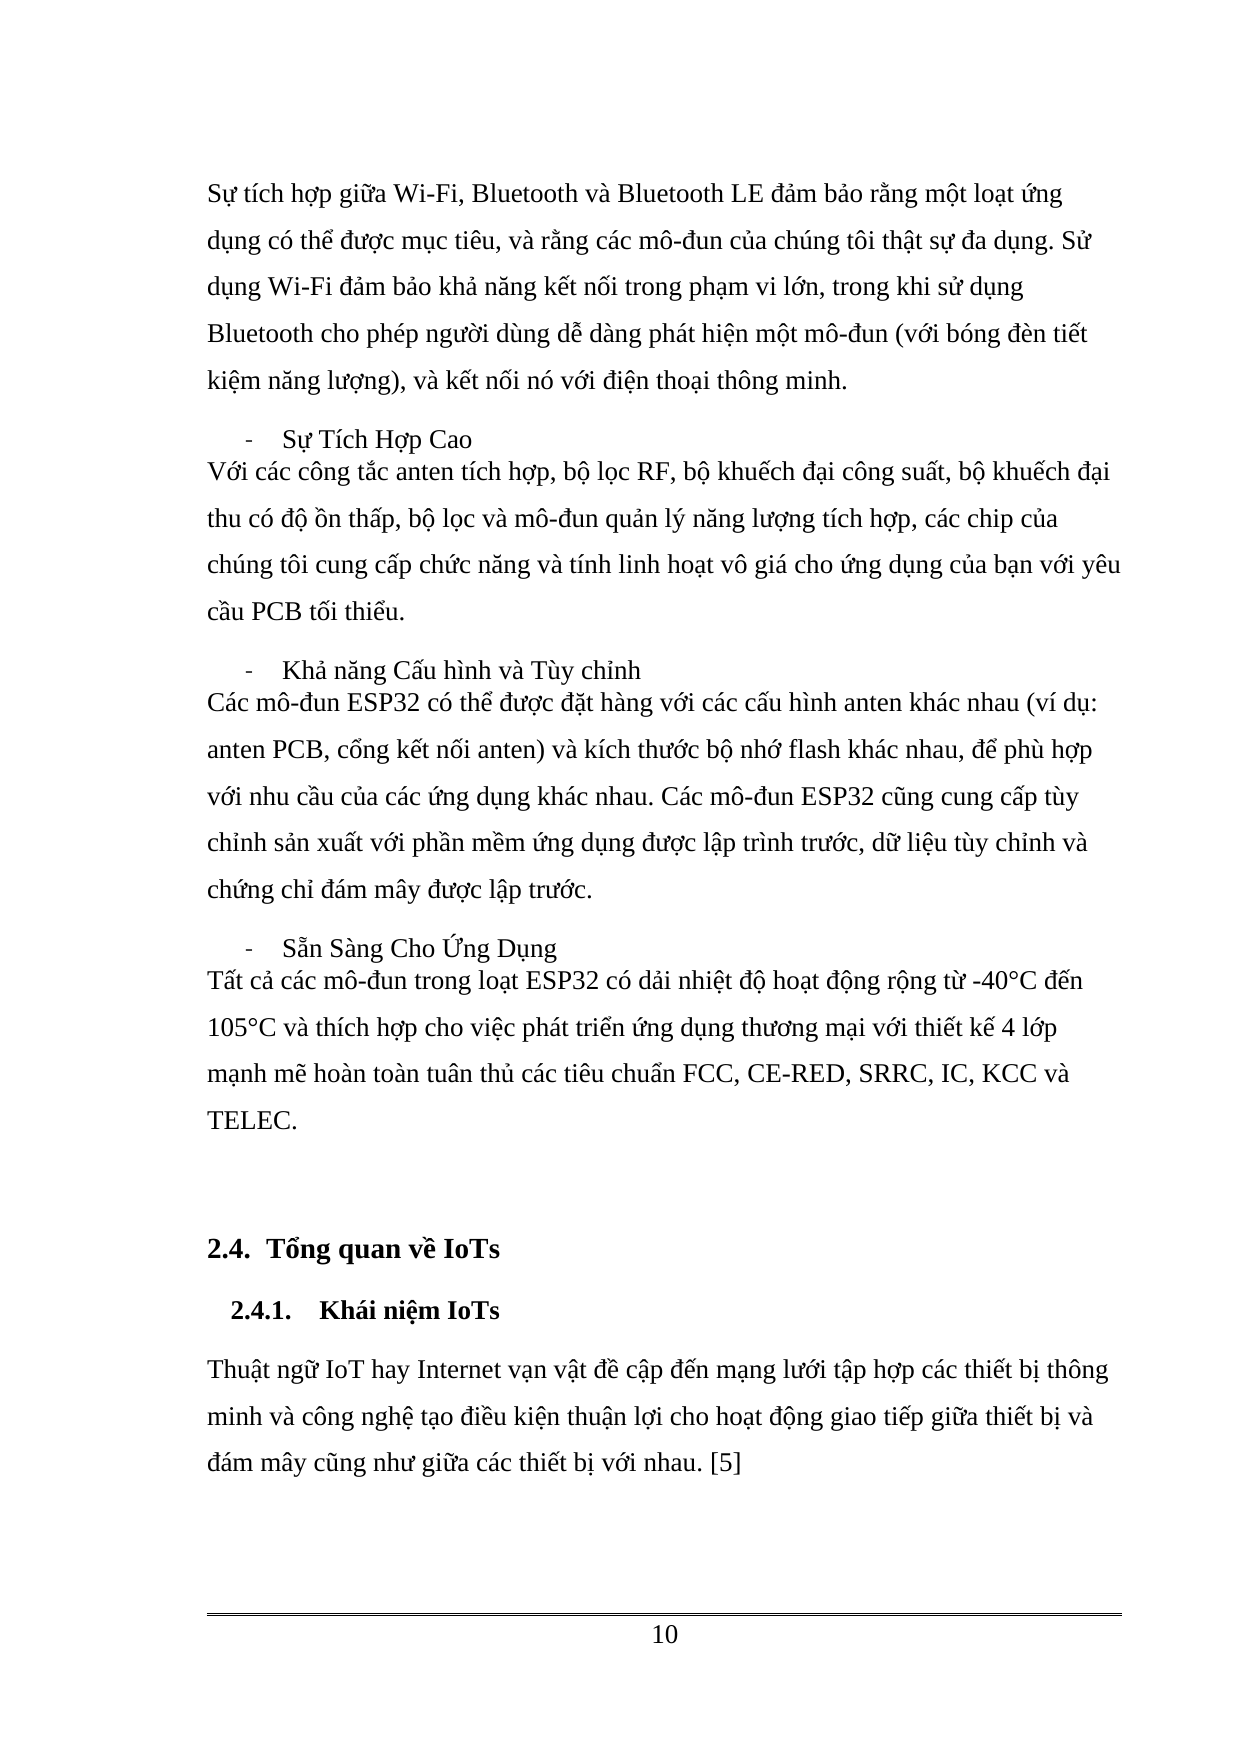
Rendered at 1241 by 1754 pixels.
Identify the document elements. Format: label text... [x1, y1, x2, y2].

subtitle Khái niệm IoTs [230, 1294, 1122, 1325]
text Với các công tắc anten tích hợp, bộ lọc RF, bộ khuếch đại công suất, bộ khuếch đại thu có độ ồn thấp, bộ lọc và mô-đun quản lý năng lượng tích hợp, các chip của chúng tôi cung cấp chức năng và tính linh hoạt vô giá cho ứng dụng của bạn với yêu cầu PCB tối thiểu. [207, 455, 1122, 626]
list Khả năng Cấu hình và Tùy chỉnh [244, 654, 1122, 686]
list Sự Tích Hợp Cao [244, 423, 1122, 455]
text Sự tích hợp giữa Wi-Fi, Bluetooth và Bluetooth LE đảm bảo rằng một loạt ứng dụng có thể được mục tiêu, và rằng các mô-đun của chúng tôi thật sự đa dụng. Sử dụng Wi-Fi đảm bảo khả năng kết nối trong phạm vi lớn, trong khi sử dụng Bluetooth cho phép người dùng dễ dàng phát hiện một mô-đun (với bóng đèn tiết kiệm năng lượng), và kết nối nó với điện thoại thông minh. [207, 177, 1122, 395]
list Sẵn Sàng Cho Ứng Dụng [244, 932, 1122, 964]
text Các mô-đun ESP32 có thể được đặt hàng với các cấu hình anten khác nhau (ví dụ: anten PCB, cổng kết nối anten) và kích thước bộ nhớ flash khác nhau, để phù hợp với nhu cầu của các ứng dụng khác nhau. Các mô-đun ESP32 cũng cung cấp tùy chỉnh sản xuất với phần mềm ứng dụng được lập trình trước, dữ liệu tùy chỉnh và chứng chỉ đám mây được lập trước. [207, 686, 1122, 904]
text Tất cả các mô-đun trong loạt ESP32 có dải nhiệt độ hoạt động rộng từ -40°C đến 105°C và thích hợp cho việc phát triển ứng dụng thương mại với thiết kế 4 lớp mạnh mẽ hoàn toàn tuân thủ các tiêu chuẩn FCC, CE-RED, SRRC, IC, KCC và TELEC. [207, 964, 1122, 1135]
text Thuật ngữ IoT hay Internet vạn vật đề cập đến mạng lưới tập hợp các thiết bị thông minh và công nghệ tạo điều kiện thuận lợi cho hoạt động giao tiếp giữa thiết bị và đám mây cũng như giữa các thiết bị với nhau. [207, 1353, 1122, 1477]
subtitle Tổng quan về IoTs [207, 1231, 1122, 1264]
